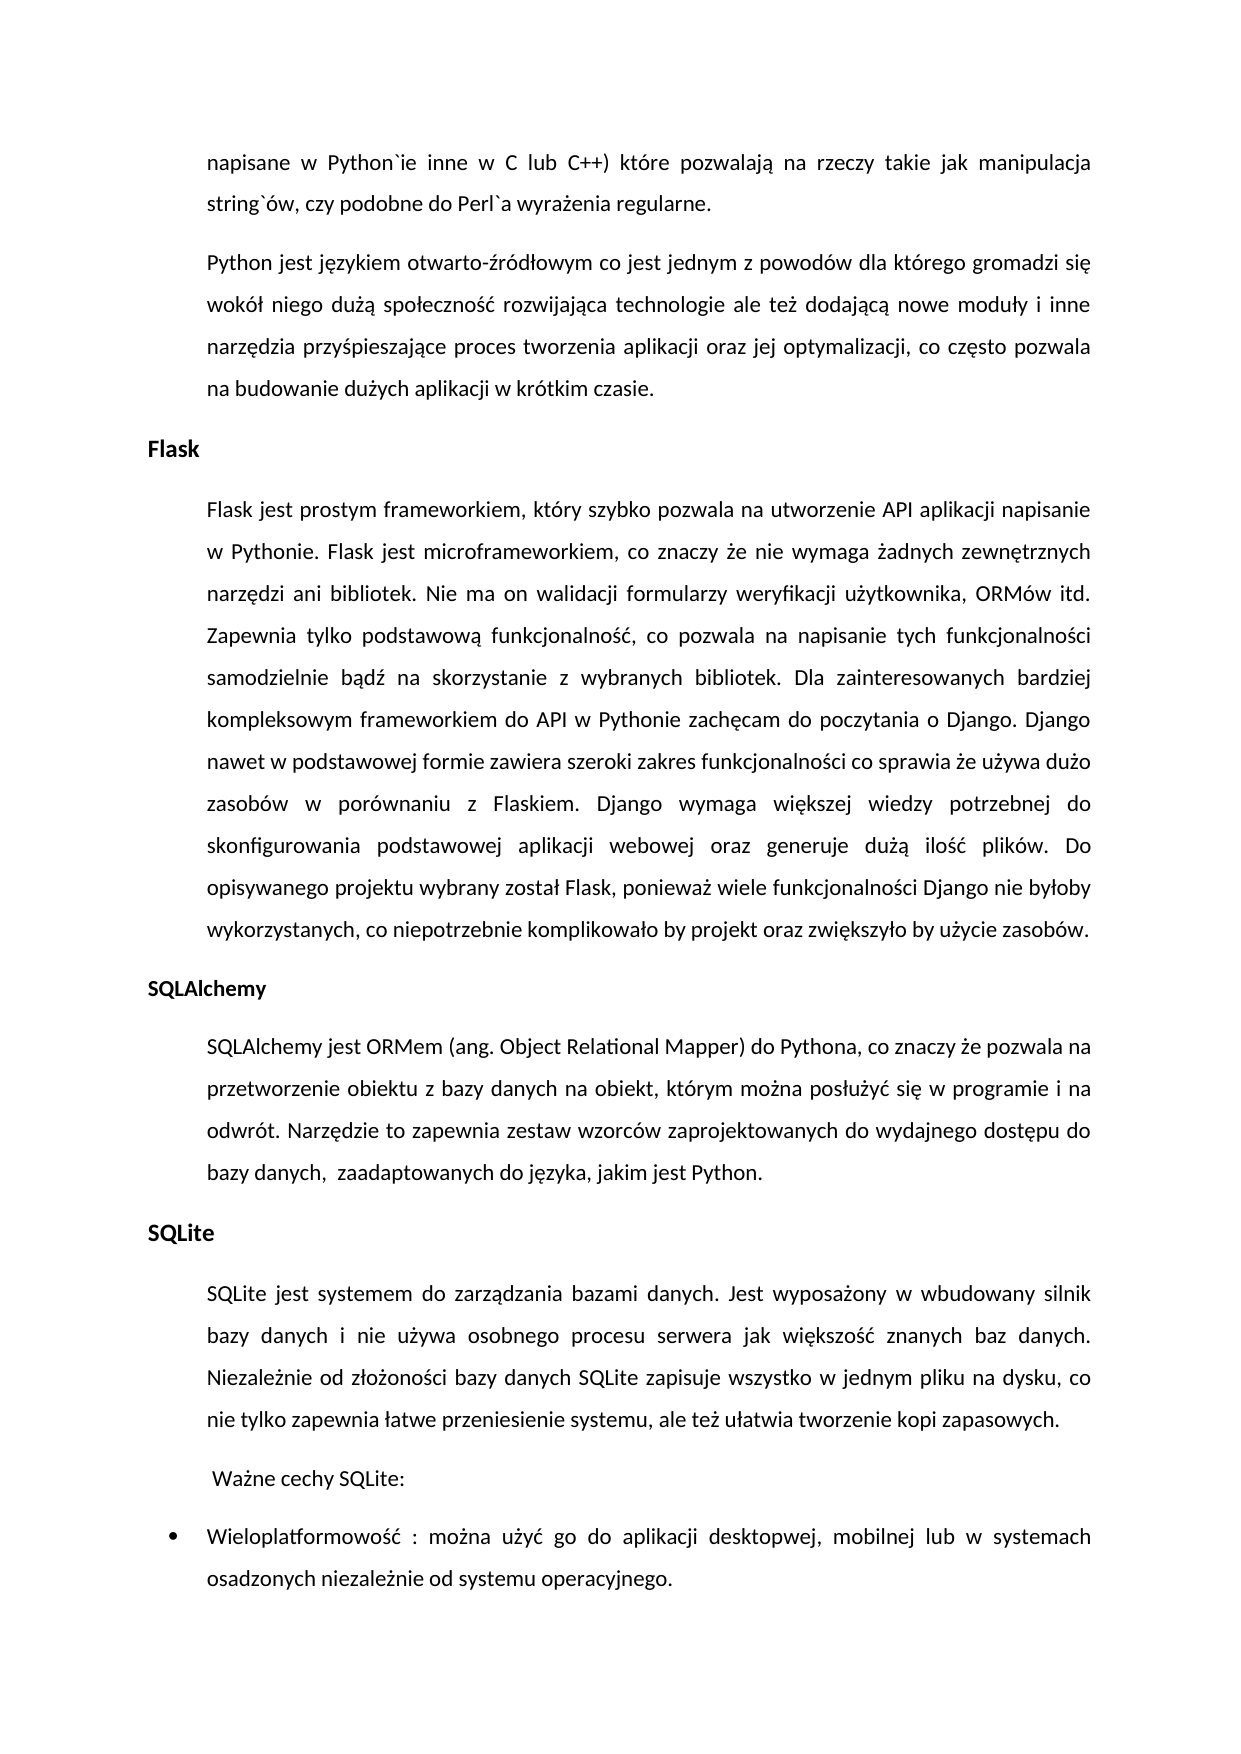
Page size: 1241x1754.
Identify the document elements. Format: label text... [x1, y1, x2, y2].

text SQLite jest systemem do zarządzania bazami danych. Jest wyposażony w wbudowany silnik bazy danych i nie używa osobnego procesu serwera jak większość znanych baz danych. Niezależnie od złożoności bazy danych SQLite zapisuje wszystko w jednym pliku na dysku, co nie tylko zapewnia łatwe przeniesienie systemu, ale też ułatwia tworzenie kopi zapasowych. [207, 1279, 1093, 1433]
list Wieloplatformowość : można użyć go do aplikacji desktopwej, mobilnej lub w systemach osadzonych niezależnie od systemu operacyjnego. [169, 1522, 1093, 1592]
text SQLite [148, 1217, 1093, 1247]
text SQLAlchemy jest ORMem (ang. Object Relational Mapper) do Pythona, co znaczy że pozwala na przetworzenie obiektu z bazy danych na obiekt, którym można posłużyć się w programie i na odwrót. Narzędzie to zapewnia zestaw wzorców zaprojektowanych do wydajnego dostępu do bazy danych, zaadaptowanych do języka, jakim jest Python. [207, 1032, 1093, 1186]
text Python jest językiem otwarto-źródłowym co jest jednym z powodów dla którego gromadzi się wokół niego dużą społeczność rozwijająca technologie ale też dodającą nowe moduły i inne narzędzia przyśpieszające proces tworzenia aplikacji oraz jej optymalizacji, co często pozwala na budowanie dużych aplikacji w krótkim czasie. [207, 248, 1093, 402]
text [207, 148, 1093, 218]
text SQLAlchemy [148, 974, 1093, 1002]
text Ważne cechy SQLite: [207, 1464, 1093, 1492]
text Flask jest prostym frameworkiem, który szybko pozwala na utworzenie API aplikacji napisanie w Pythonie. Flask jest microframeworkiem, co znaczy że nie wymaga żadnych zewnętrznych narzędzi ani bibliotek. Nie ma on walidacji formularzy weryfikacji użytkownika, ORMów itd. Zapewnia tylko podstawową funkcjonalność, co pozwala na napisanie tych funkcjonalności samodzielnie bądź na skorzystanie z wybranych bibliotek. Dla zainteresowanych bardziej kompleksowym frameworkiem do API w Pythonie zachęcam do poczytania o Django. Django nawet w podstawowej formie zawiera szeroki zakres funkcjonalności co sprawia że używa dużo zasobów w porównaniu z Flaskiem. Django wymaga większej wiedzy potrzebnej do skonfigurowania podstawowej aplikacji webowej oraz generuje dużą ilość plików. Do opisywanego projektu wybrany został Flask, ponieważ wiele funkcjonalności Django nie byłoby wykorzystanych, co niepotrzebnie komplikowało by projekt oraz zwiększyło by użycie zasobów. [207, 495, 1093, 943]
text Flask [148, 433, 1093, 463]
